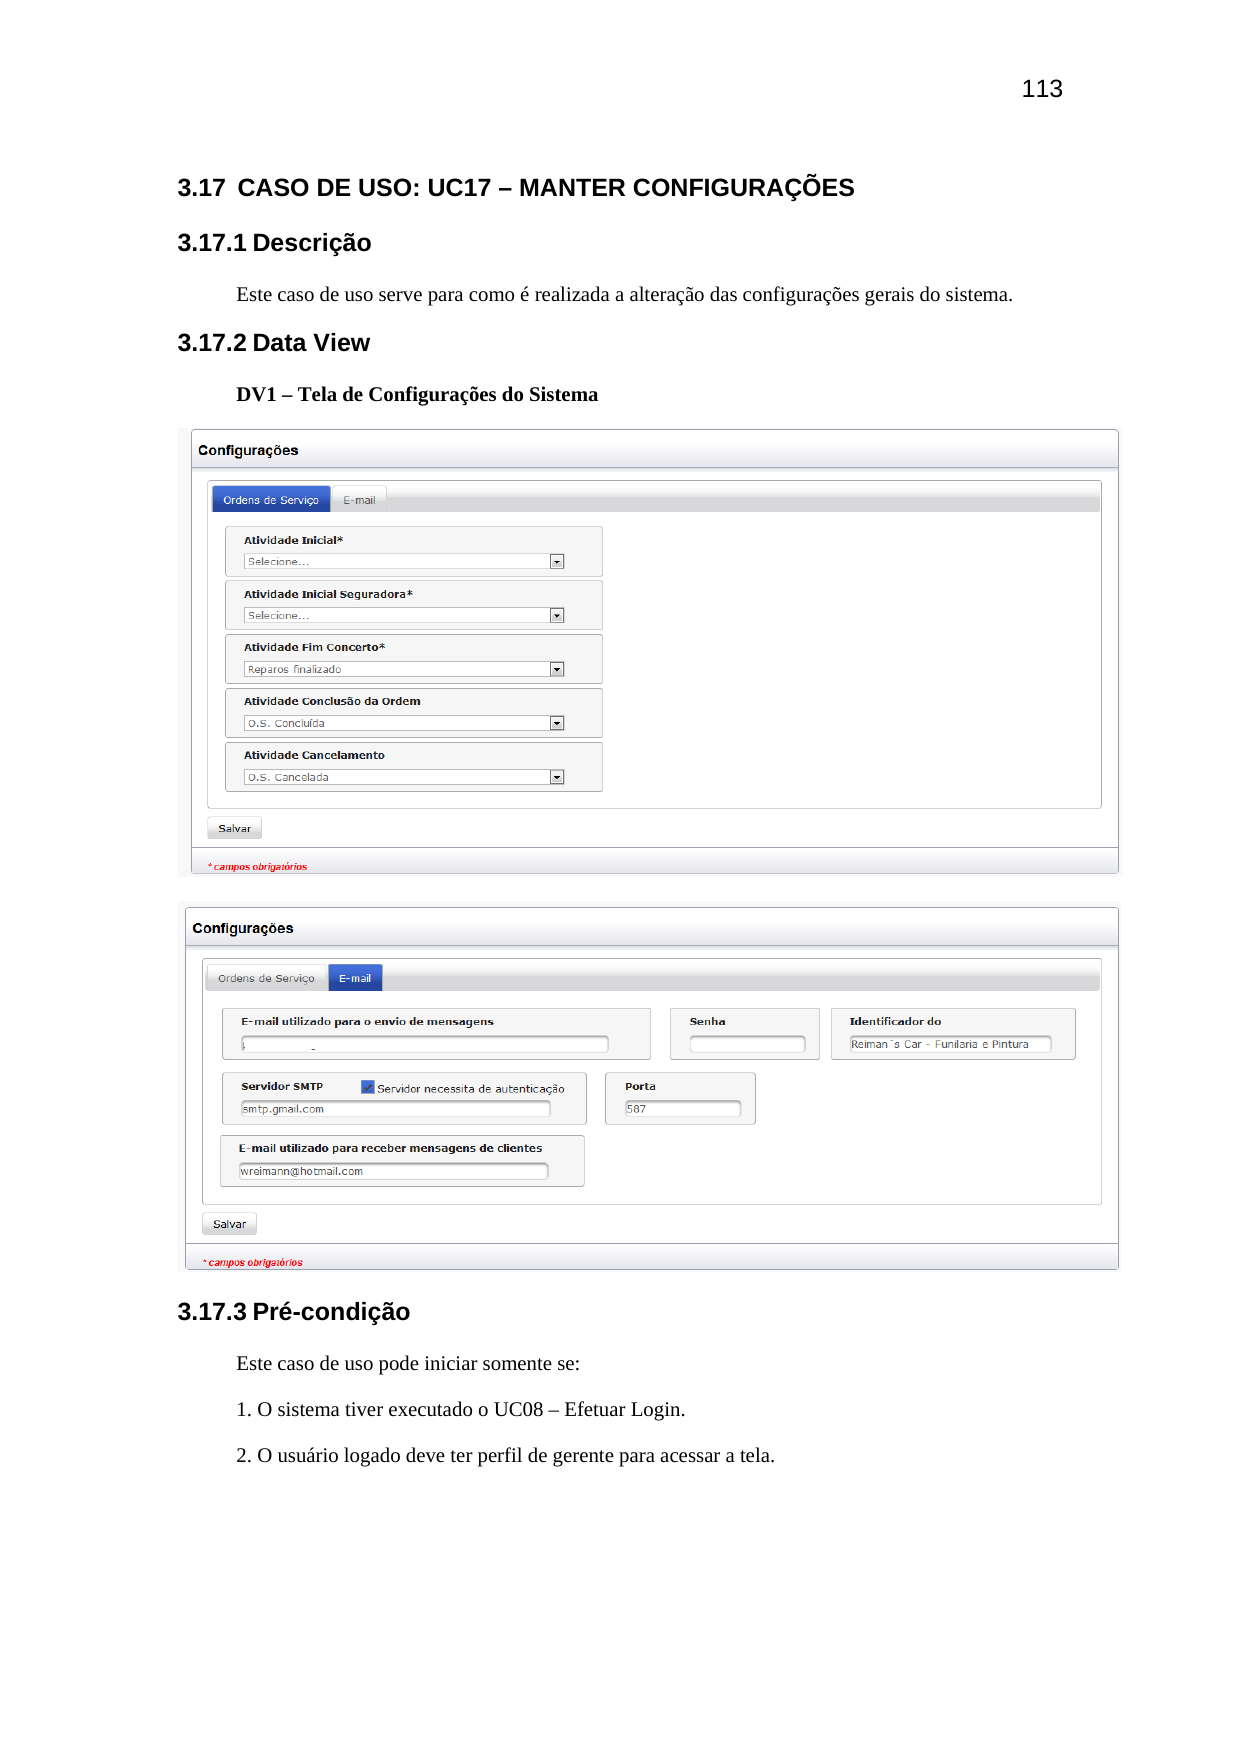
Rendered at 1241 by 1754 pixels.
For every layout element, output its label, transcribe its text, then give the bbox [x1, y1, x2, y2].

text Este caso de uso serve para como é realizada a alteração das configurações gerais do sistema. [177, 282, 1063, 306]
text Este caso de uso pode iniciar somente se: [236, 1350, 1063, 1374]
text Data View [177, 328, 1063, 357]
text 1. O sistema tiver executado o UC08 – Efetuar Login. [236, 1397, 1063, 1421]
text Descrição [177, 228, 1063, 257]
picture [177, 428, 1123, 877]
text Pré-condição [177, 1297, 1063, 1326]
text Caso de Uso: UC17 – Manter Configurações [177, 172, 1063, 201]
text DV1 – Tela de Configurações do Sistema [236, 382, 1063, 406]
text 2. O usuário logado deve ter perfil de gerente para acessar a tela. [236, 1443, 1063, 1467]
picture [177, 901, 1121, 1272]
